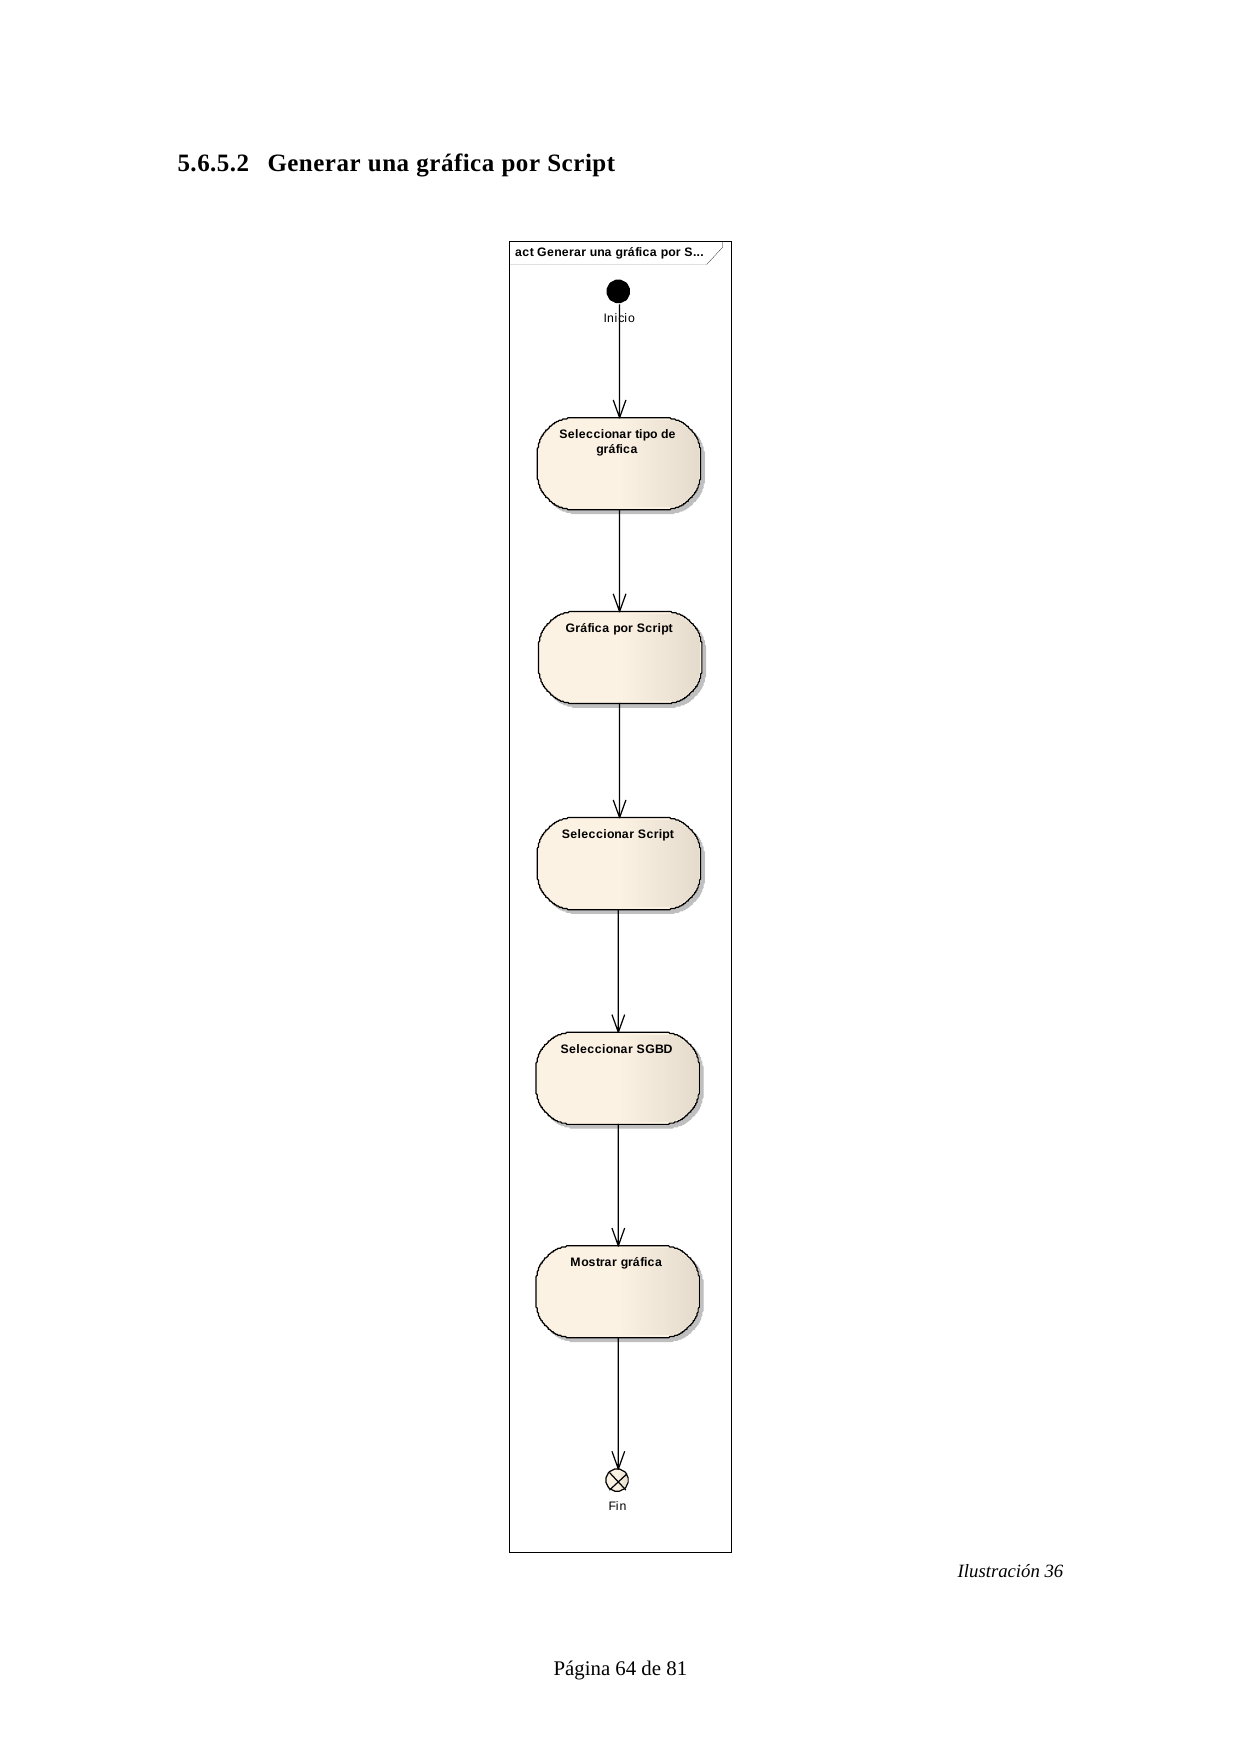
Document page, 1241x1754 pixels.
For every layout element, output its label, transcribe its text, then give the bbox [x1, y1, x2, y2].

subtitle Generar una gráfica por Script [177, 148, 1063, 176]
